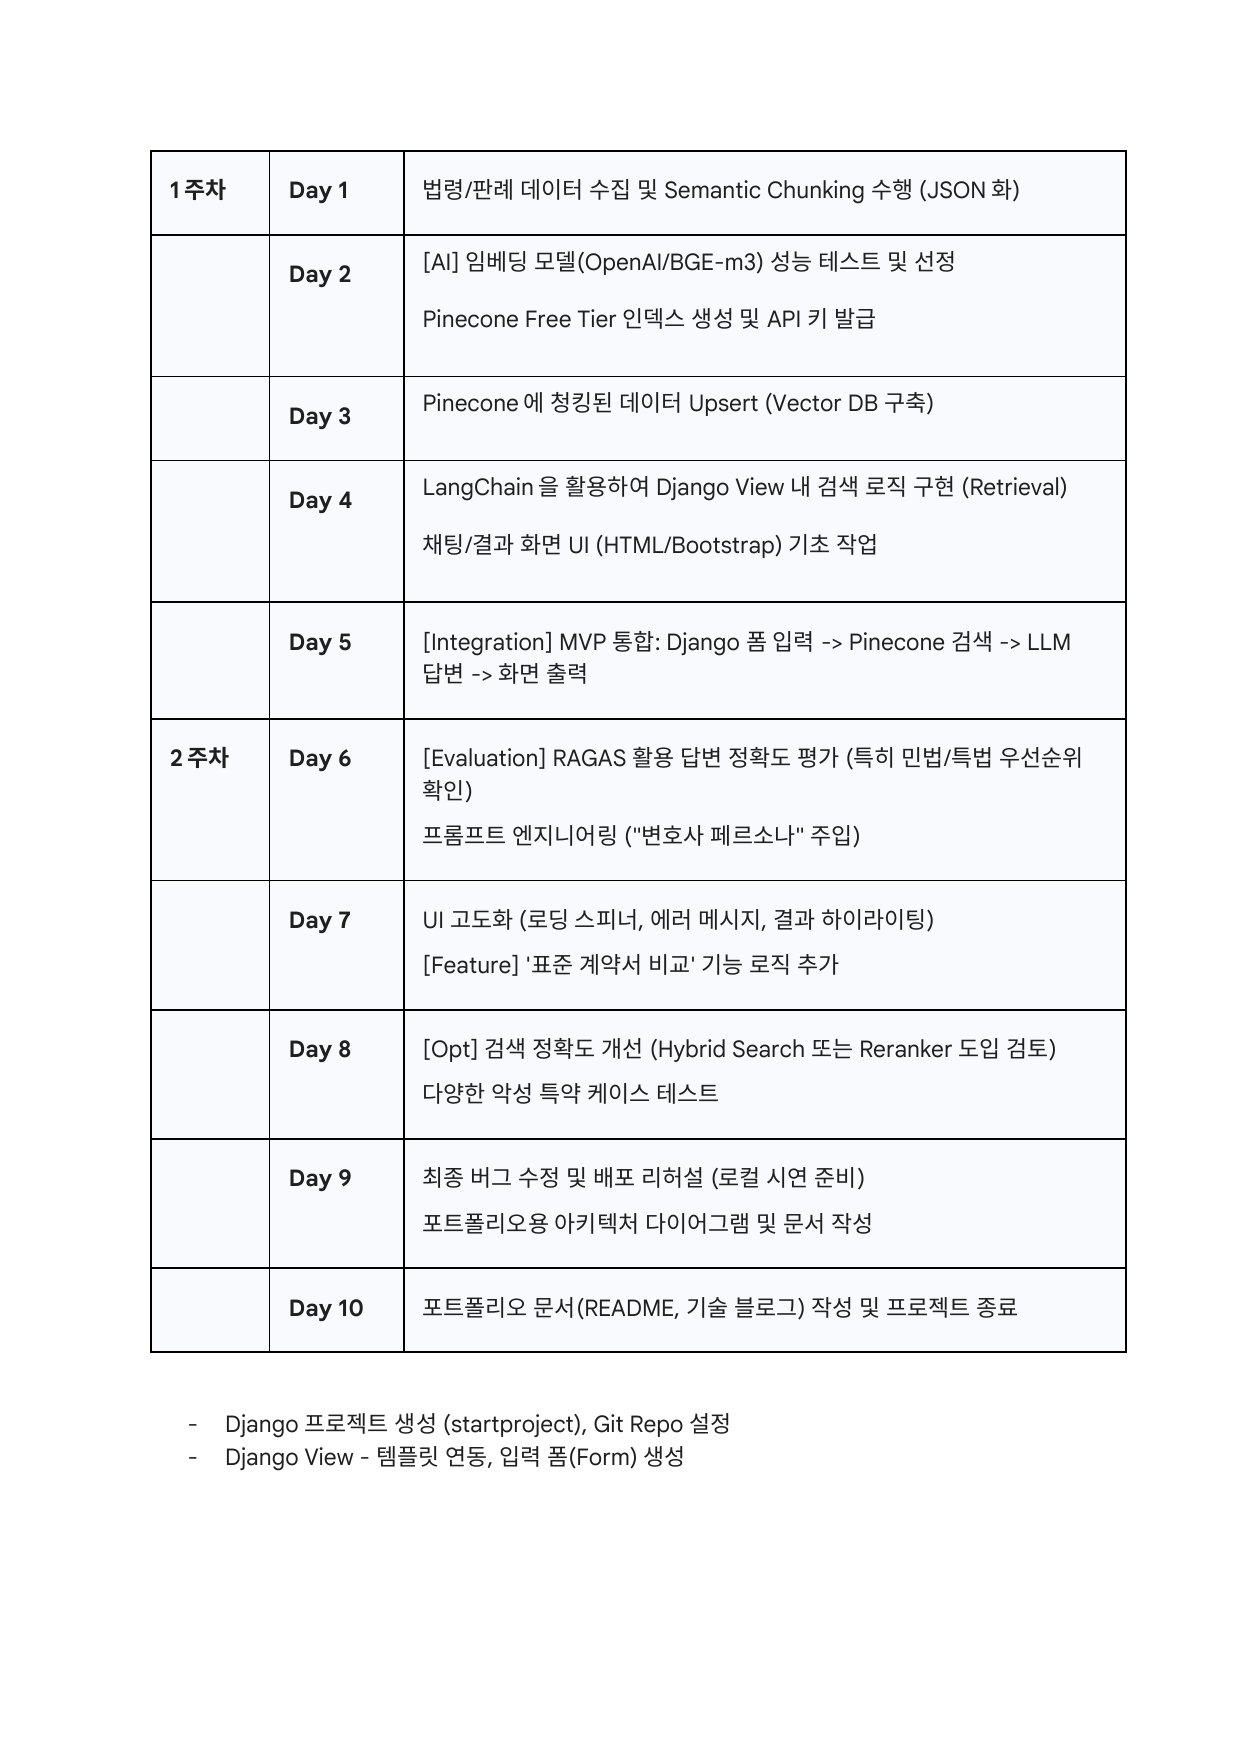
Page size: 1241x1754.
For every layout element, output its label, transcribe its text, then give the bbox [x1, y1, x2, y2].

table_cell LangChain을 활용하여 Django View 내 검색 로직 구현 (Retrieval) 채팅/결과 화면 UI (HTML/Bootstrap) 기초 작업 [405, 461, 1125, 601]
table_cell [Opt] 검색 정확도 개선 (Hybrid Search 또는 Reranker 도입 검토) 다양한 악성 특약 케이스 테스트 [405, 1011, 1125, 1138]
table_cell Day 10 [270, 1269, 403, 1351]
table_cell Day 6 [270, 720, 403, 880]
table_cell Day 5 [270, 603, 403, 718]
table_cell 포트폴리오 문서(README, 기술 블로그) 작성 및 프로젝트 종료 [405, 1269, 1125, 1351]
table_cell Day 3 [270, 377, 403, 459]
table_cell [152, 377, 269, 459]
table_cell [Evaluation] RAGAS 활용 답변 정확도 평가 (특히 민법/특법 우선순위 확인) 프롬프트 엔지니어링 ("변호사 페르소나" 주입) [405, 720, 1125, 880]
list Django 프로젝트 생성 (startproject), Git Repo 설정 [187, 1411, 1090, 1439]
table_cell Day 1 [270, 152, 403, 234]
table_cell [152, 1269, 269, 1351]
table_cell 2주차 [152, 720, 269, 880]
table_cell Day 4 [270, 461, 403, 601]
table_cell [Integration] MVP 통합: Django 폼 입력 -> Pinecone 검색 -> LLM 답변 -> 화면 출력 [405, 603, 1125, 718]
table_cell [AI] 임베딩 모델(OpenAI/BGE-m3) 성능 테스트 및 선정 Pinecone Free Tier 인덱스 생성 및 API 키 발급 [405, 236, 1125, 376]
table_cell [152, 1011, 269, 1138]
table_cell Day 9 [270, 1140, 403, 1267]
table_cell 법령/판례 데이터 수집 및 Semantic Chunking 수행 (JSON화) [405, 152, 1125, 234]
table_cell [152, 236, 269, 376]
table_cell 최종 버그 수정 및 배포 리허설 (로컬 시연 준비) 포트폴리오용 아키텍처 다이어그램 및 문서 작성 [405, 1140, 1125, 1267]
table_cell Pinecone에 청킹된 데이터 Upsert (Vector DB 구축) [405, 377, 1125, 459]
table_cell Day 7 [270, 881, 403, 1009]
table_cell [152, 461, 269, 601]
table_cell [152, 1140, 269, 1267]
list Django View - 템플릿 연동, 입력 폼(Form) 생성 [187, 1443, 1090, 1472]
table_cell UI 고도화 (로딩 스피너, 에러 메시지, 결과 하이라이팅) [Feature] '표준 계약서 비교' 기능 로직 추가 [405, 881, 1125, 1009]
table_cell [152, 881, 269, 1009]
table_cell Day 8 [270, 1011, 403, 1138]
table_cell Day 2 [270, 236, 403, 376]
table_cell 1주차 [152, 152, 269, 234]
table_cell [152, 603, 269, 718]
